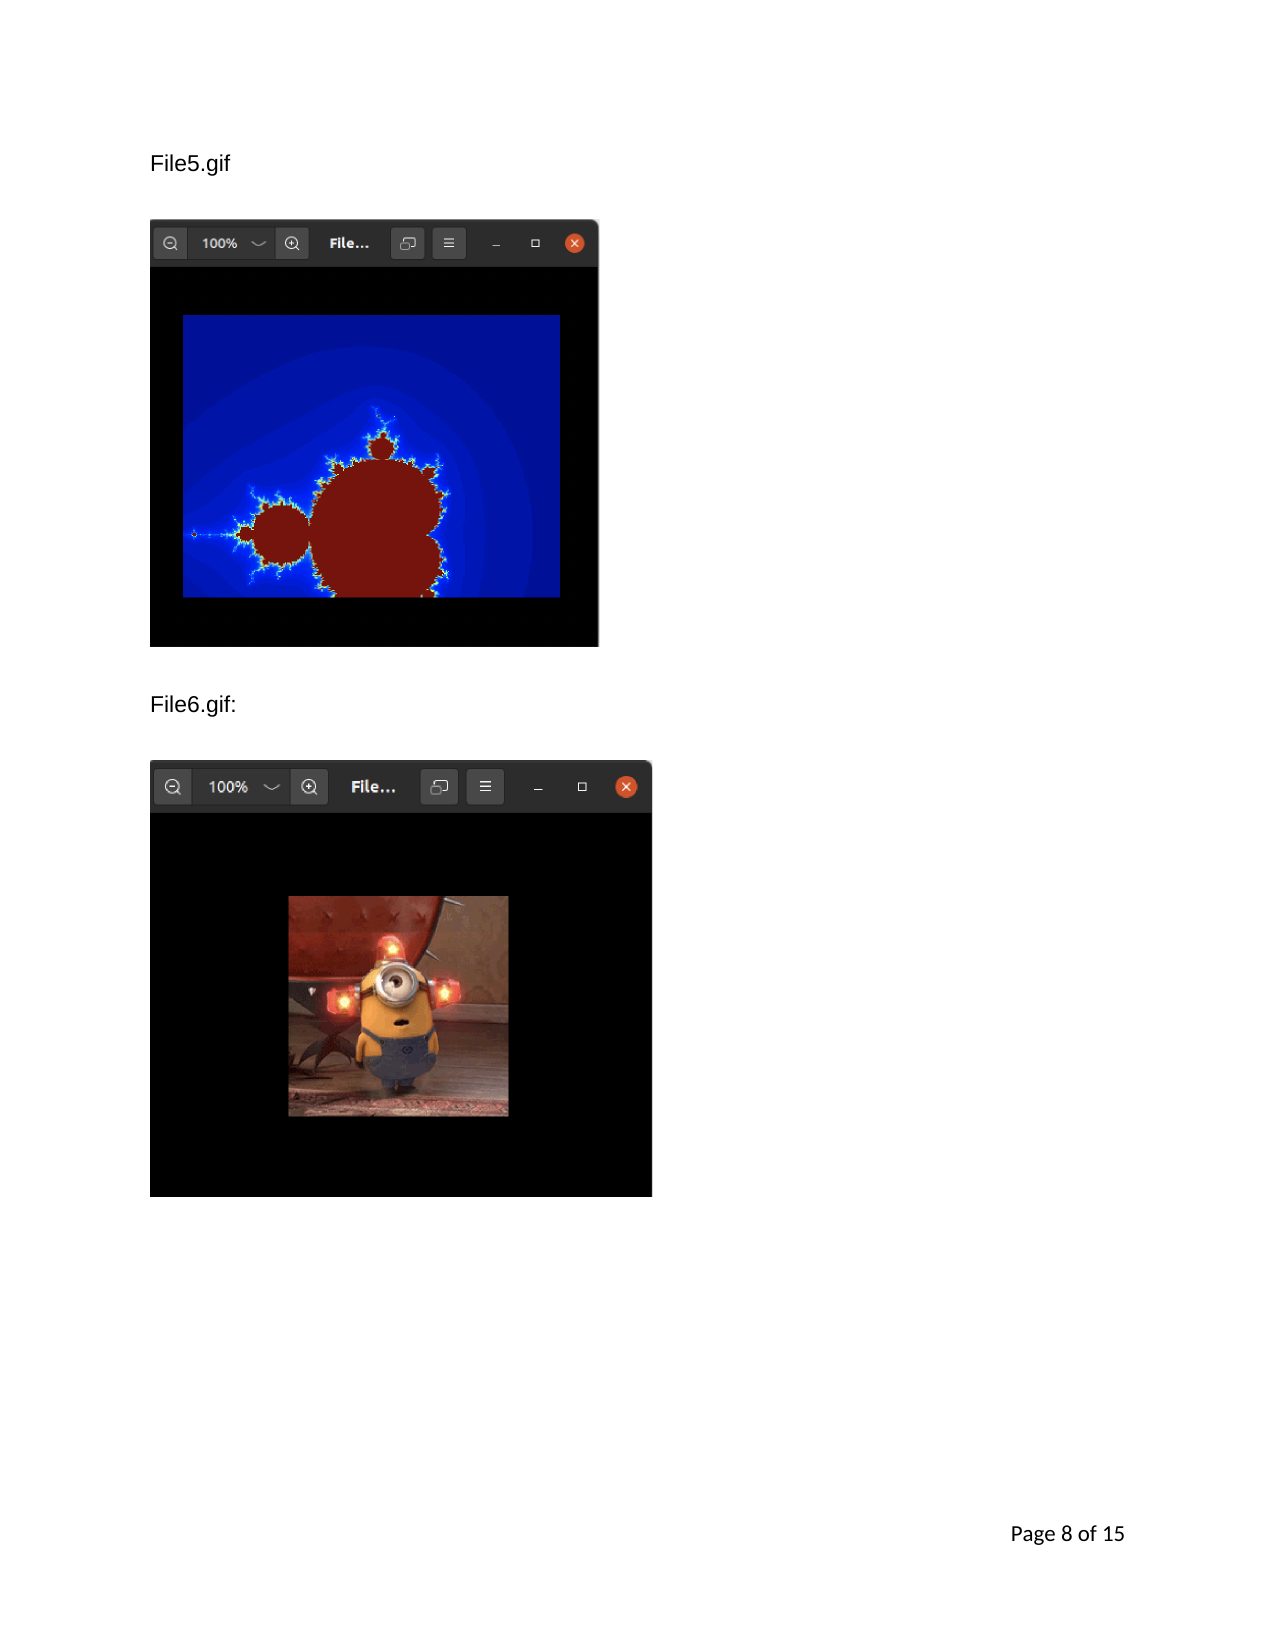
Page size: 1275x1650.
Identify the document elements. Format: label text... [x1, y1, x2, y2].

text File5.gif [150, 150, 1125, 176]
picture [150, 219, 600, 647]
text File6.gif: [150, 691, 1125, 718]
picture [150, 760, 653, 1197]
